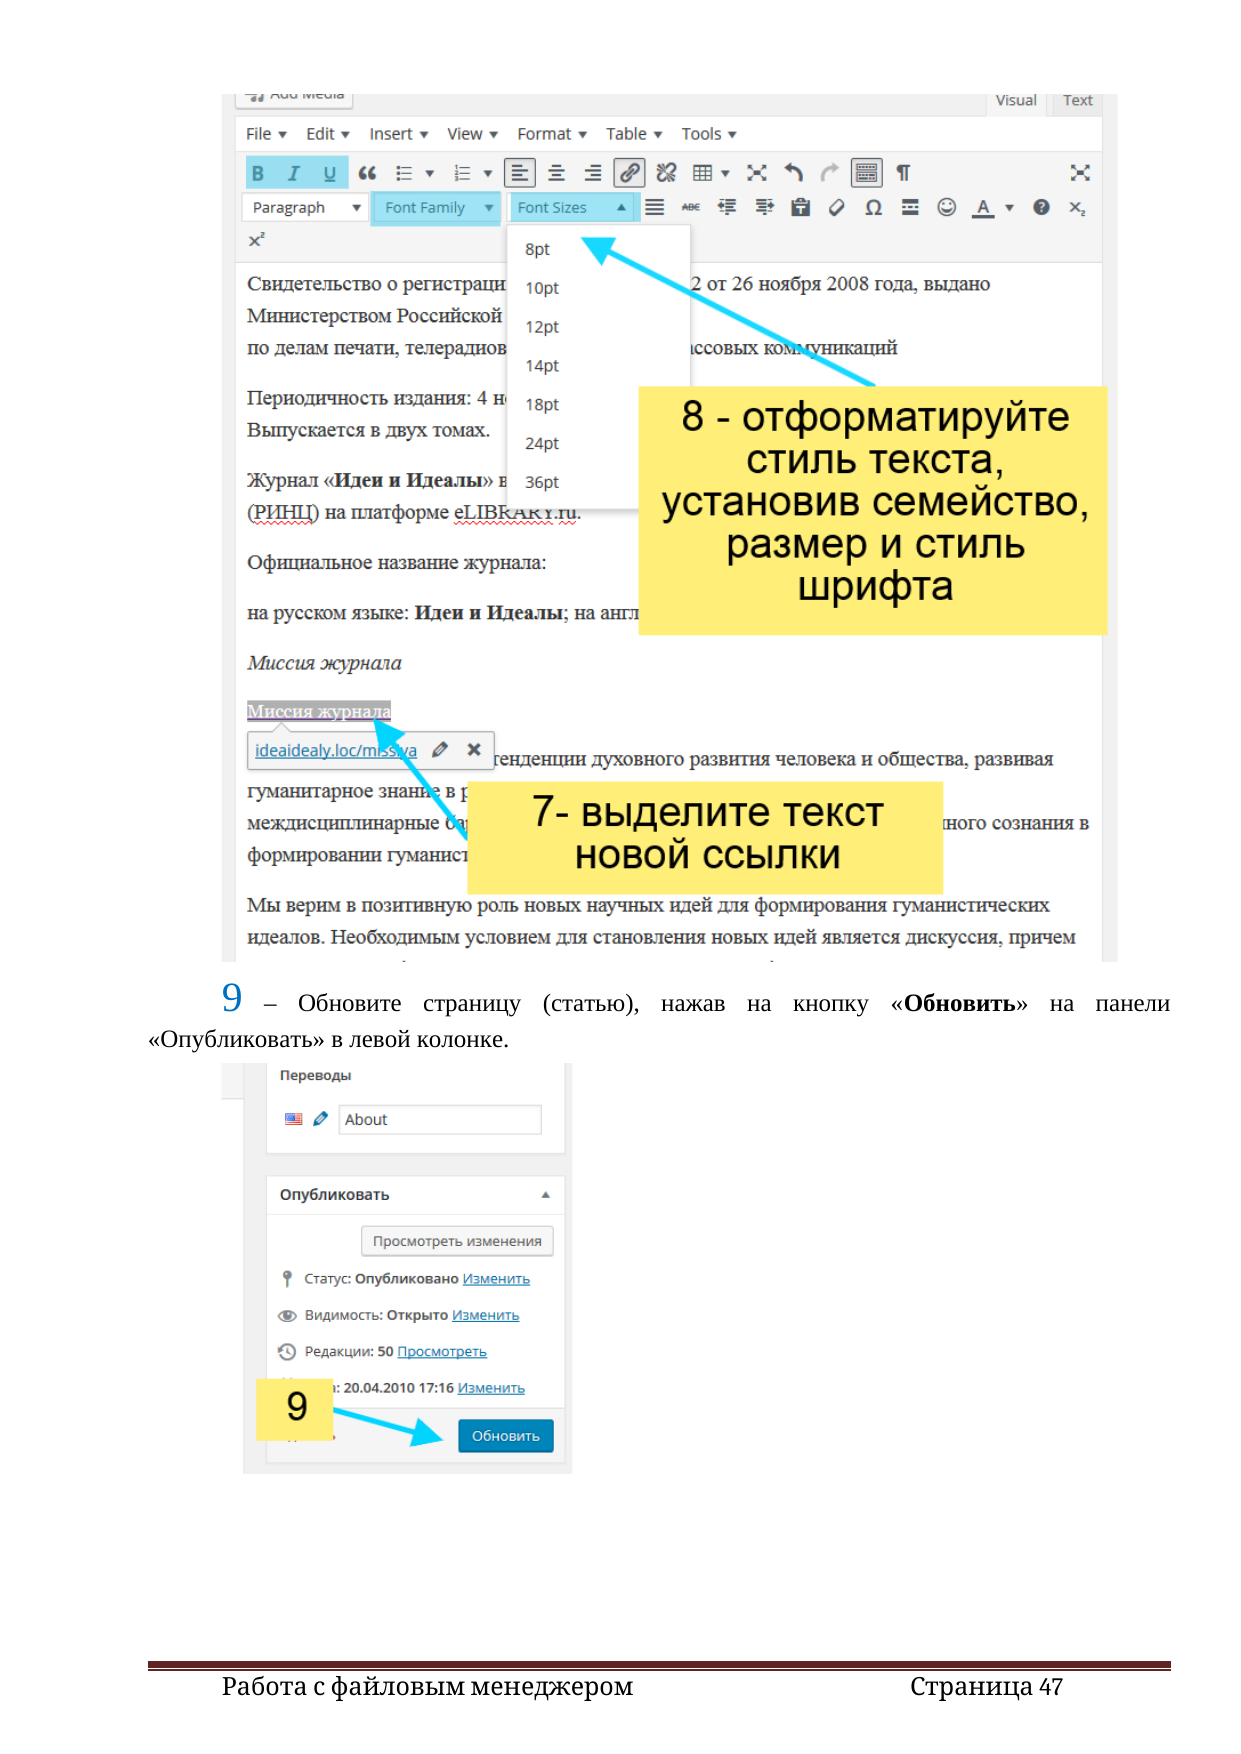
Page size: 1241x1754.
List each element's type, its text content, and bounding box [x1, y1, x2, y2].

picture [221, 94, 1118, 962]
text 9 – Обновите страницу (статью), нажав на кнопку «Обновить» на панели «Опубликовать» в левой колонке. [148, 972, 1171, 1053]
picture [221, 1063, 573, 1474]
